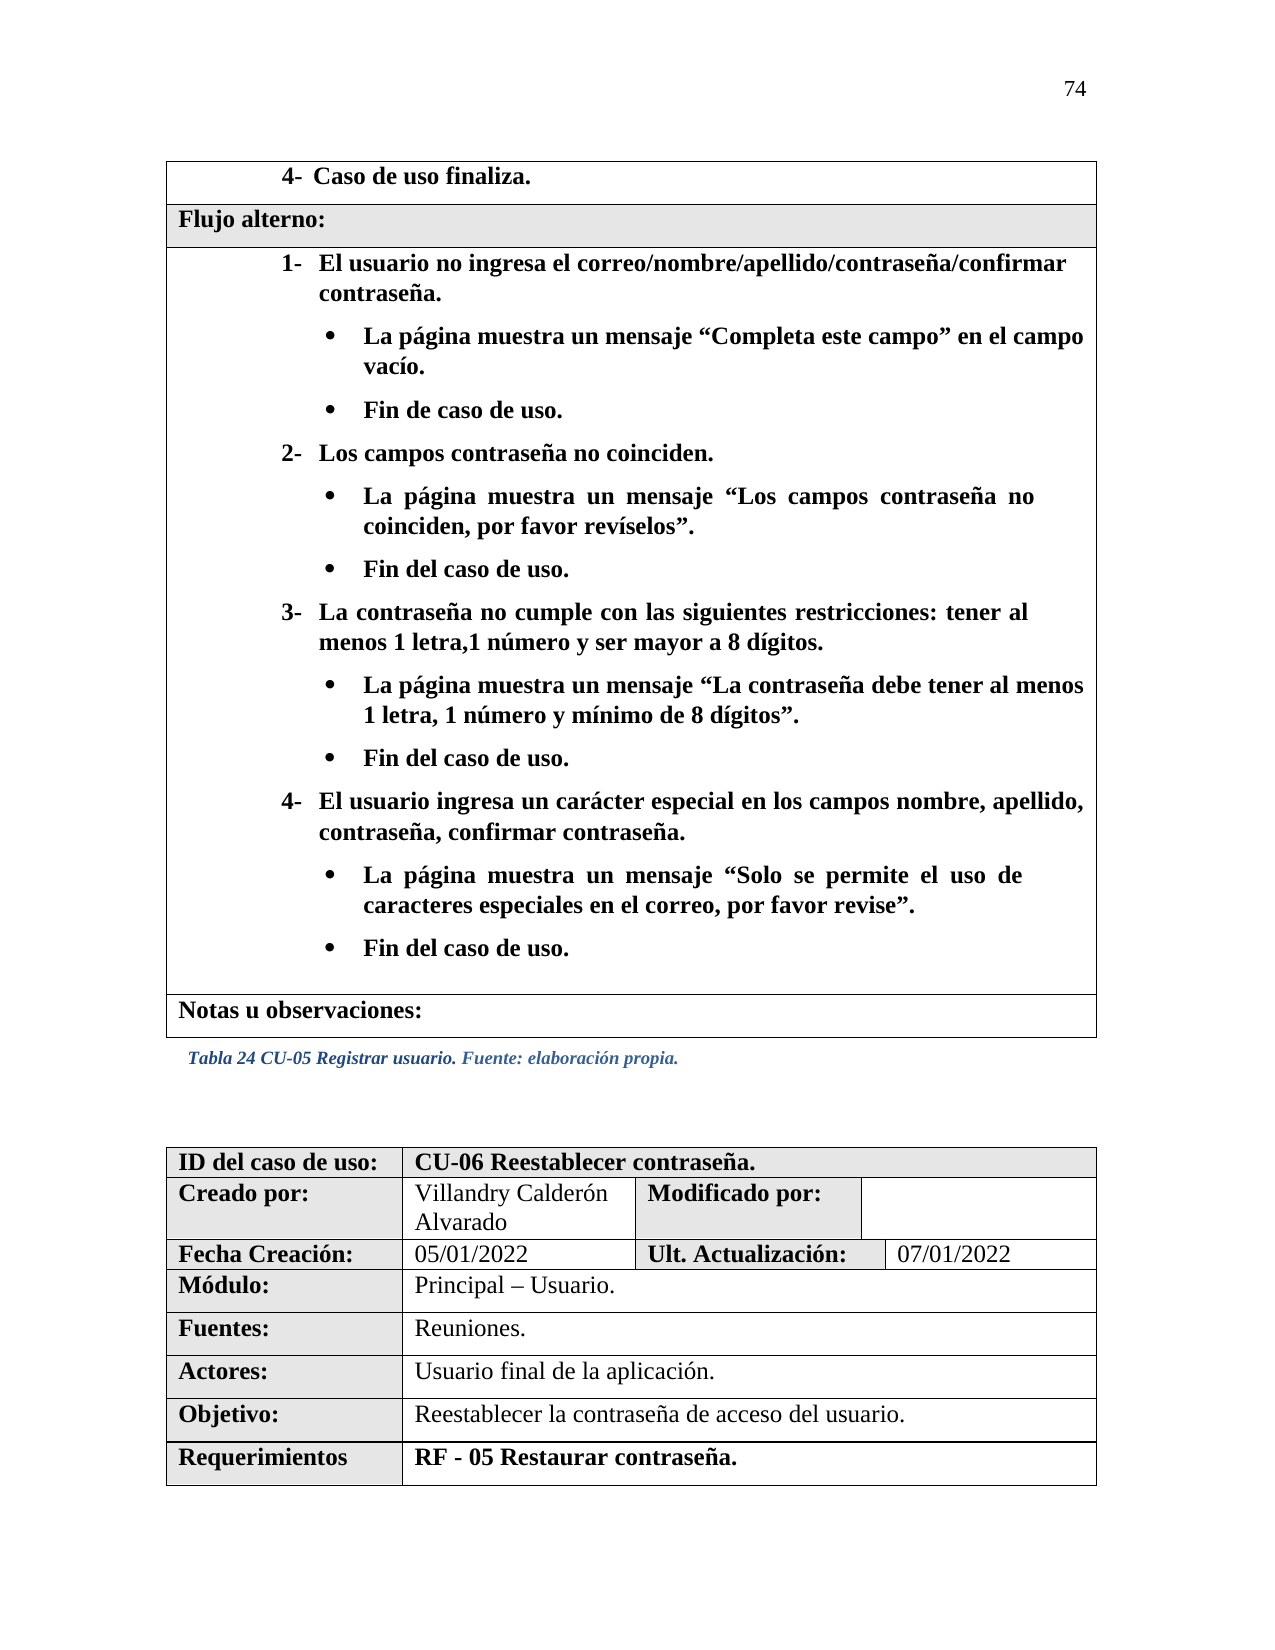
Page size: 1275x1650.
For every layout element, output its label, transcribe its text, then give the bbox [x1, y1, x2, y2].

table_cell Requerimientos [167, 1443, 402, 1484]
table_cell Fecha Creación: [167, 1240, 402, 1269]
table_cell 07/01/2022 [886, 1240, 1096, 1269]
table_cell Modificado por: [636, 1178, 861, 1238]
table_cell Reestablecer la contraseña de acceso del usuario. [403, 1399, 1096, 1441]
table_header 4- Caso de uso finaliza. [167, 162, 1096, 204]
table_cell Notas u observaciones: [167, 995, 1096, 1037]
table_cell Actores: [167, 1356, 402, 1398]
table_cell Usuario final de la aplicación. [403, 1356, 1096, 1398]
table_cell [862, 1178, 1096, 1238]
table_cell Principal – Usuario. [403, 1270, 1096, 1312]
table_cell Objetivo: [167, 1399, 402, 1441]
table_cell El usuario no ingresa el correo/nombre/apellido/contraseña/confirmar contraseña. La página muestra un mensaje “Completa este campo” en el campo vacío. Fin de caso de uso. Los campos contraseña no coinciden. La página muestra un mensaje “Los campos contraseña no coinciden, por favor revíselos”. Fin del caso de uso. La contraseña no cumple con las siguientes restricciones: tener al menos 1 letra,1 número y ser mayor a 8 dígitos. La página muestra un mensaje “La contraseña debe tener al menos 1 letra, 1 número y mínimo de 8 dígitos”. Fin del caso de uso. El usuario ingresa un carácter especial en los campos nombre, apellido, contraseña, confirmar contraseña. La página muestra un mensaje “Solo se permite el uso de caracteres especiales en el correo, por favor revise”. Fin del caso de uso. [167, 248, 1096, 994]
table_cell Creado por: [167, 1178, 402, 1238]
table_header CU-06 Reestablecer contraseña. [403, 1148, 1096, 1177]
table_cell 05/01/2022 [403, 1240, 635, 1269]
table_header ID del caso de uso: [167, 1148, 402, 1177]
table_cell Villandry Calderón Alvarado [403, 1178, 635, 1238]
table_cell Módulo: [167, 1270, 402, 1312]
table_cell Fuentes: [167, 1313, 402, 1355]
table_cell Ult. Actualización: [636, 1240, 885, 1269]
table_cell RF - 05 Restaurar contraseña. [403, 1443, 1096, 1484]
text Tabla 24 CU-05 Registrar usuario. Fuente: elaboración propia. [187, 1047, 1099, 1068]
table_cell Reuniones. [403, 1313, 1096, 1355]
table_cell Flujo alterno: [167, 205, 1096, 247]
